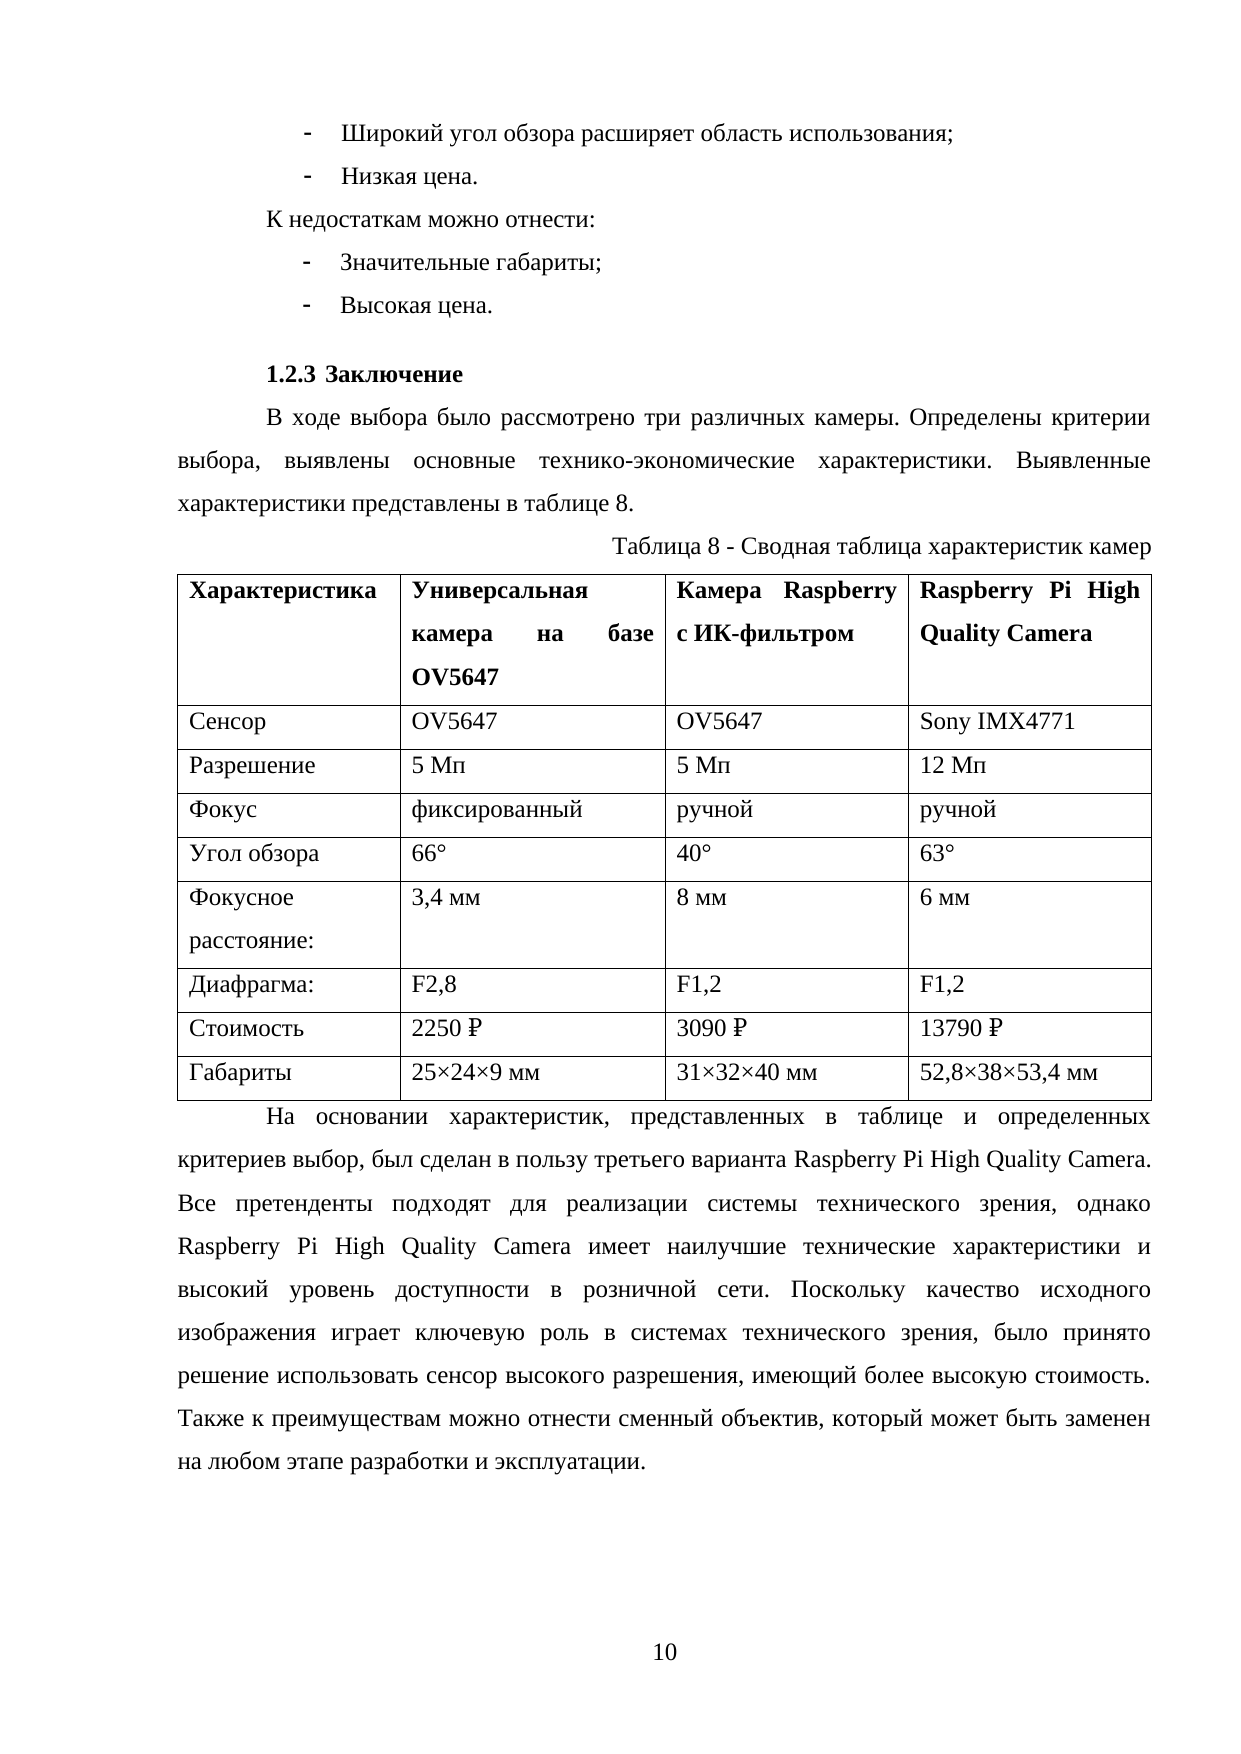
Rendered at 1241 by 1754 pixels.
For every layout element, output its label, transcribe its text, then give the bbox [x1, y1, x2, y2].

table_cell фиксированный [401, 794, 665, 837]
table_cell 6 мм [909, 882, 1151, 968]
table_cell OV5647 [401, 706, 665, 749]
table_cell Диафрагма: [178, 969, 400, 1012]
list Значительные габариты; [302, 247, 1152, 276]
text На основании характеристик, представленных в таблице и определенных критериев выбор, был сделан в пользу третьего варианта Raspberry Pi High Quality Camera. Все претенденты подходят для реализации системы технического зрения, однако Raspberry Pi High Quality Camera имеет наилучшие технические характеристики и высокий уровень доступности в розничной сети. Поскольку качество исходного изображения играет ключевую роль в системах технического зрения, было принято решение использовать сенсор высокого разрешения, имеющий более высокую стоимость. Также к преимуществам можно отнести сменный объектив, который может быть заменен на любом этапе разработки и эксплуатации. [177, 1101, 1152, 1475]
table_cell Стоимость [178, 1013, 400, 1056]
table_header Камера Raspberry с ИК-фильтром [666, 575, 908, 705]
list Широкий угол обзора расширяет область использования; [303, 118, 1152, 147]
table_cell 31×32×40 мм [666, 1057, 908, 1100]
table_cell 63° [909, 838, 1151, 881]
table_cell Фокусное расстояние: [178, 882, 400, 968]
table_cell F1,2 [909, 969, 1151, 1012]
table_cell Фокус [178, 794, 400, 837]
text В ходе выбора было рассмотрено три различных камеры. Определены критерии выбора, выявлены основные технико-экономические характеристики. Выявленные характеристики представлены в таблице 8. [177, 402, 1152, 517]
table_cell F1,2 [666, 969, 908, 1012]
text Таблица 8 - Сводная таблица характеристик камер [177, 531, 1152, 560]
list Высокая цена. [302, 291, 1152, 319]
table_cell ручной [666, 794, 908, 837]
table_cell Габариты [178, 1057, 400, 1100]
table_cell 2250 ₽ [401, 1013, 665, 1056]
subtitle Заключение [177, 359, 1152, 387]
text К недостаткам можно отнести: [177, 204, 1152, 233]
table_cell Sony IMX4771 [909, 706, 1151, 749]
table_cell OV5647 [666, 706, 908, 749]
table_header Универсальная камера на базе OV5647 [401, 575, 665, 705]
table_cell 66° [401, 838, 665, 881]
table_cell 5 Мп [401, 750, 665, 793]
table_cell F2,8 [401, 969, 665, 1012]
table_cell 25×24×9 мм [401, 1057, 665, 1100]
table_cell 3,4 мм [401, 882, 665, 968]
table_cell 8 мм [666, 882, 908, 968]
table_cell Угол обзора [178, 838, 400, 881]
table_cell 40° [666, 838, 908, 881]
table_header Raspberry Pi High Quality Camera [909, 575, 1151, 705]
table_cell 12 Мп [909, 750, 1151, 793]
table_header Характеристика [178, 575, 400, 705]
table_cell 52,8×38×53,4 мм [909, 1057, 1151, 1100]
table_cell 13790 ₽ [909, 1013, 1151, 1056]
table_cell 3090 ₽ [666, 1013, 908, 1056]
table_cell Разрешение [178, 750, 400, 793]
table_cell ручной [909, 794, 1151, 837]
table_cell Сенсор [178, 706, 400, 749]
list Низкая цена. [303, 161, 1152, 190]
table_cell 5 Мп [666, 750, 908, 793]
